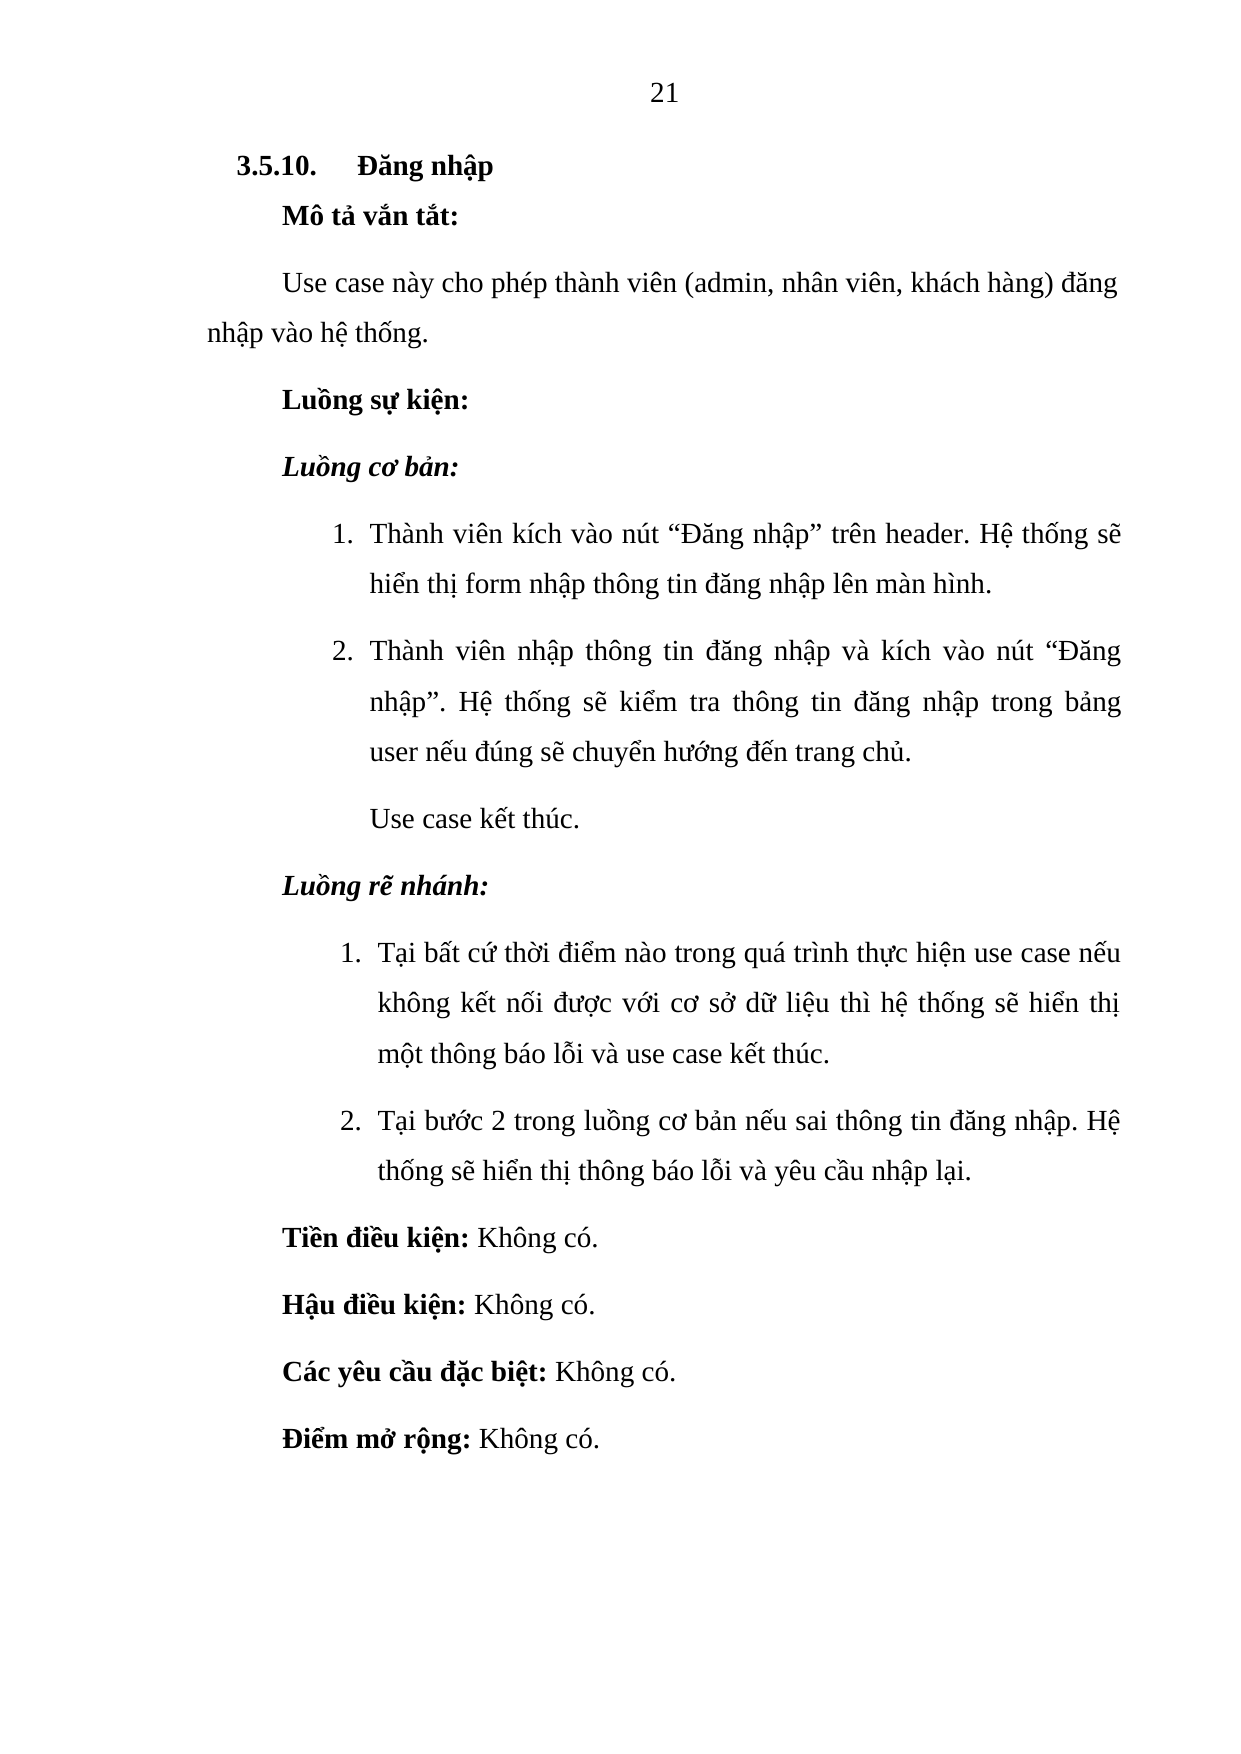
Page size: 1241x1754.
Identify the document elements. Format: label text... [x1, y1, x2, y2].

text Use case này cho phép thành viên (admin, nhân viên, khách hàng) đăng nhập vào hệ thống. [207, 265, 1122, 349]
list Tại bước 2 trong luồng cơ bản nếu sai thông tin đăng nhập. Hệ thống sẽ hiển thị thông báo lỗi và yêu cầu nhập lại. [340, 1103, 1122, 1187]
list Use case kết thúc. [369, 801, 1122, 835]
text Điểm mở rộng: Không có. [207, 1421, 1122, 1454]
list Thành viên kích vào nút “Đăng nhập” trên header. Hệ thống sẽ hiển thị form nhập thông tin đăng nhập lên màn hình. [332, 516, 1122, 600]
text Luồng cơ bản: [207, 449, 1122, 483]
text Luồng sự kiện: [207, 382, 1122, 416]
text Các yêu cầu đặc biệt: Không có. [207, 1354, 1122, 1387]
text Luồng rẽ nhánh: [207, 868, 1122, 902]
subtitle Đăng nhập [207, 148, 1122, 181]
list Tại bất cứ thời điểm nào trong quá trình thực hiện use case nếu không kết nối được với cơ sở dữ liệu thì hệ thống sẽ hiển thị một thông báo lỗi và use case kết thúc. [340, 935, 1122, 1069]
text Hậu điều kiện: Không có. [207, 1287, 1122, 1321]
text Tiền điều kiện: Không có. [207, 1220, 1122, 1253]
text Mô tả vắn tắt: [207, 198, 1122, 232]
list Thành viên nhập thông tin đăng nhập và kích vào nút “Đăng nhập”. Hệ thống sẽ kiểm tra thông tin đăng nhập trong bảng user nếu đúng sẽ chuyển hướng đến trang chủ. [332, 633, 1122, 768]
